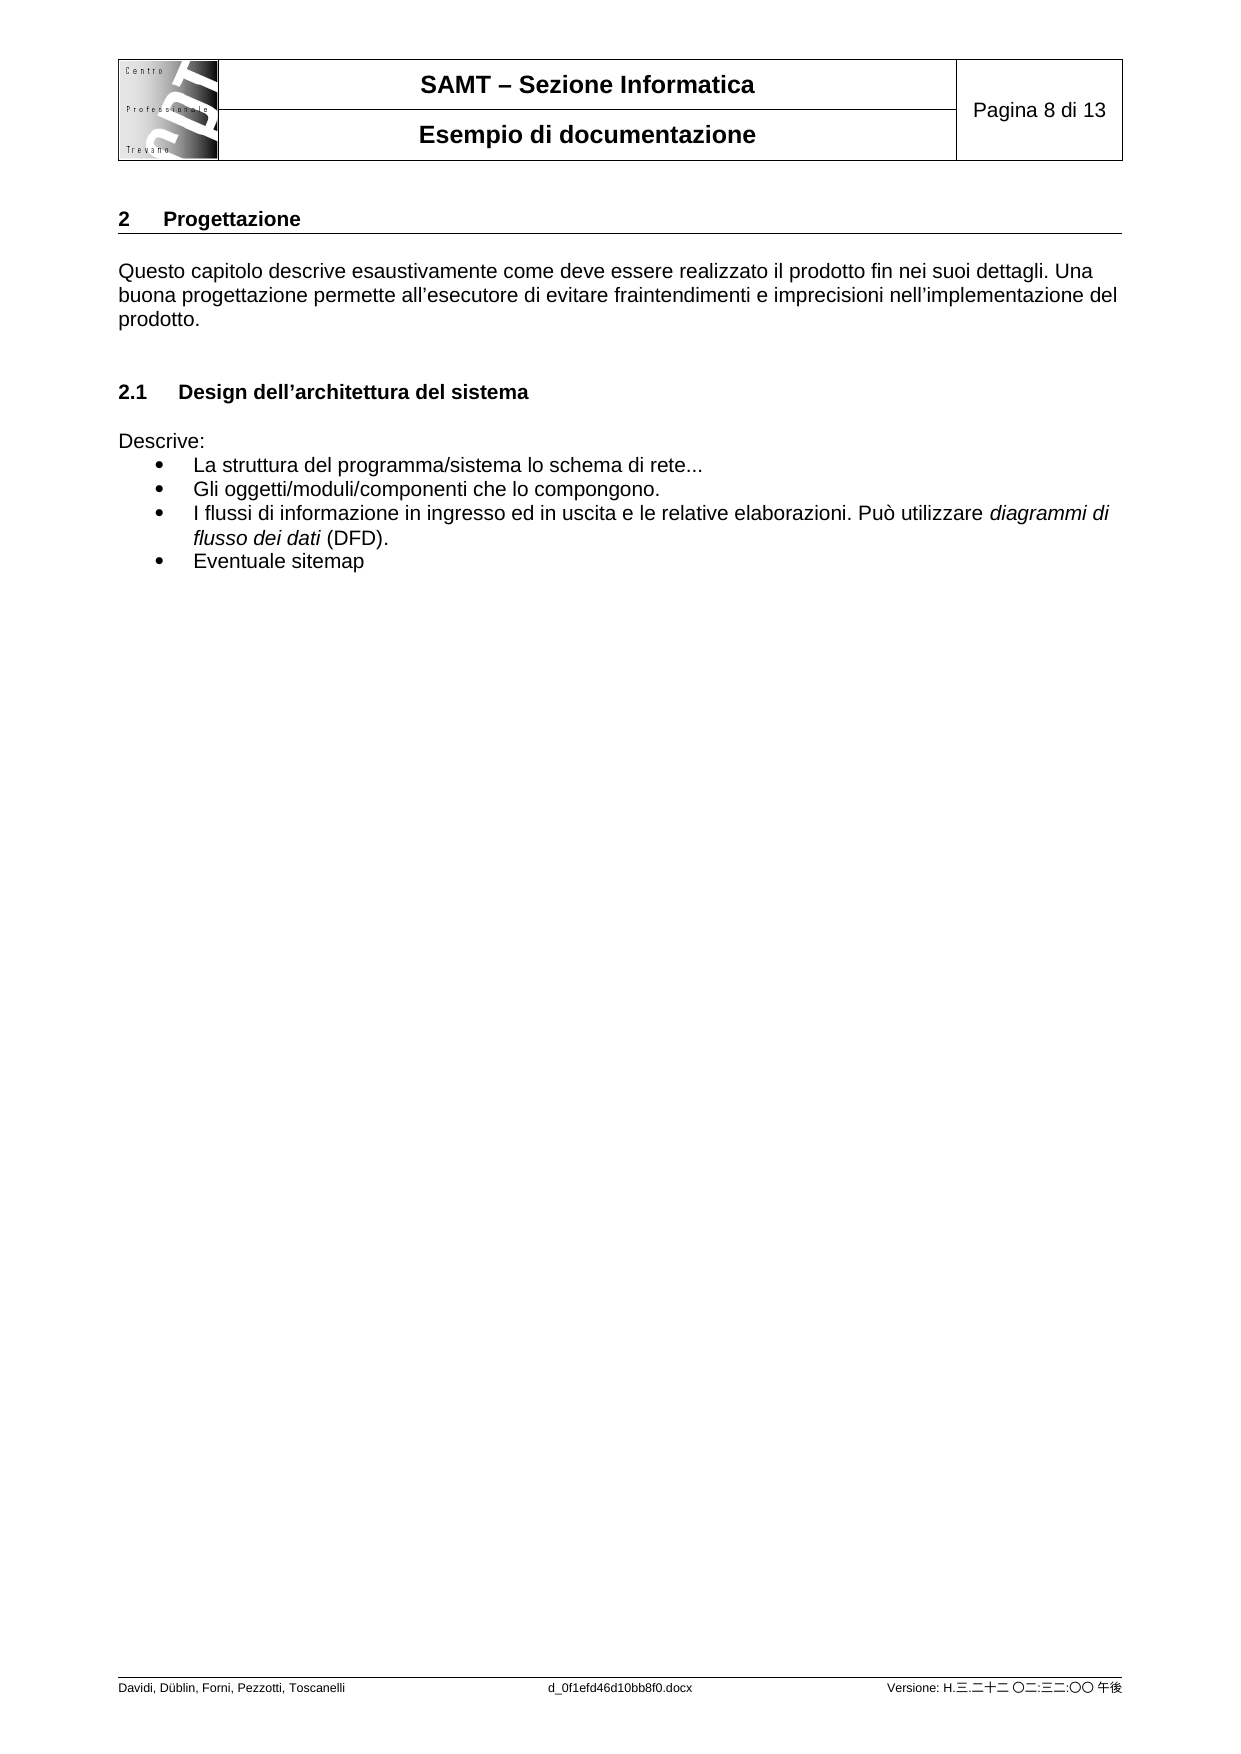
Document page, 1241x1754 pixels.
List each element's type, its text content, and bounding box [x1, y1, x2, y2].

subtitle Design dell’architettura del sistema [118, 380, 1122, 404]
list La struttura del programma/sistema lo schema di rete... [156, 453, 1122, 477]
list Eventuale sitemap [156, 549, 1122, 573]
subtitle Progettazione [118, 207, 1122, 233]
text Descrive: [118, 429, 1122, 453]
picture [118, 60, 218, 159]
list I flussi di informazione in ingresso ed in uscita e le relative elaborazioni. Può utilizzare diagrammi di flusso dei dati (DFD). [156, 501, 1122, 549]
list Gli oggetti/moduli/componenti che lo compongono. [156, 477, 1122, 501]
text Questo capitolo descrive esaustivamente come deve essere realizzato il prodotto fin nei suoi dettagli. Una buona progettazione permette all’esecutore di evitare fraintendimenti e imprecisioni nell’implementazione del prodotto. [118, 259, 1122, 331]
